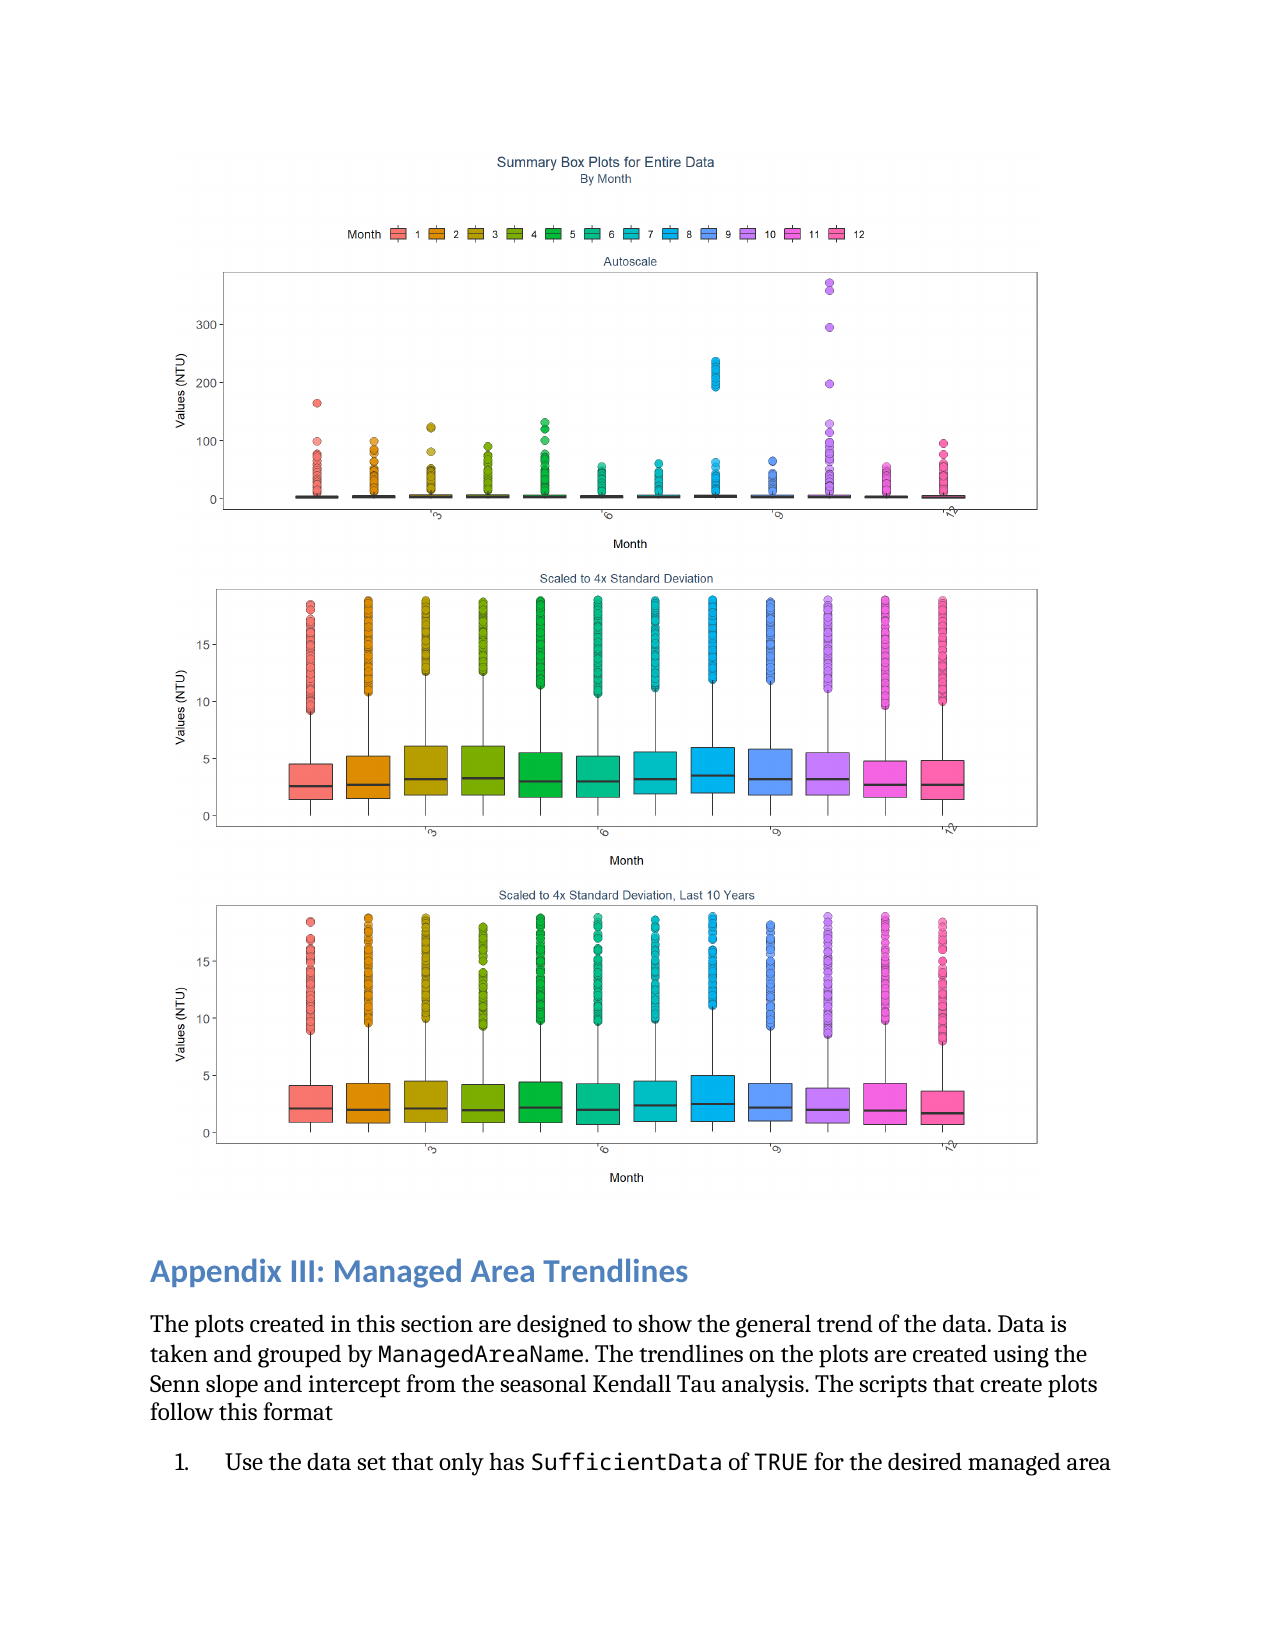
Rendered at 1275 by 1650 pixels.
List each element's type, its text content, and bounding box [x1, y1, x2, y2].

subtitle Appendix III: Managed Area Trendlines [150, 1250, 1125, 1291]
list Use the data set that only has SufficientData of TRUE for the desired managed area [175, 1446, 1125, 1477]
picture [168, 150, 1044, 1200]
text The plots created in this section are designed to show the general trend of the data. Data is taken and grouped by ManagedAreaName. The trendlines on the plots are created using the Senn slope and intercept from the seasonal Kendall Tau analysis. The scripts that create plots follow this format [150, 1309, 1125, 1427]
